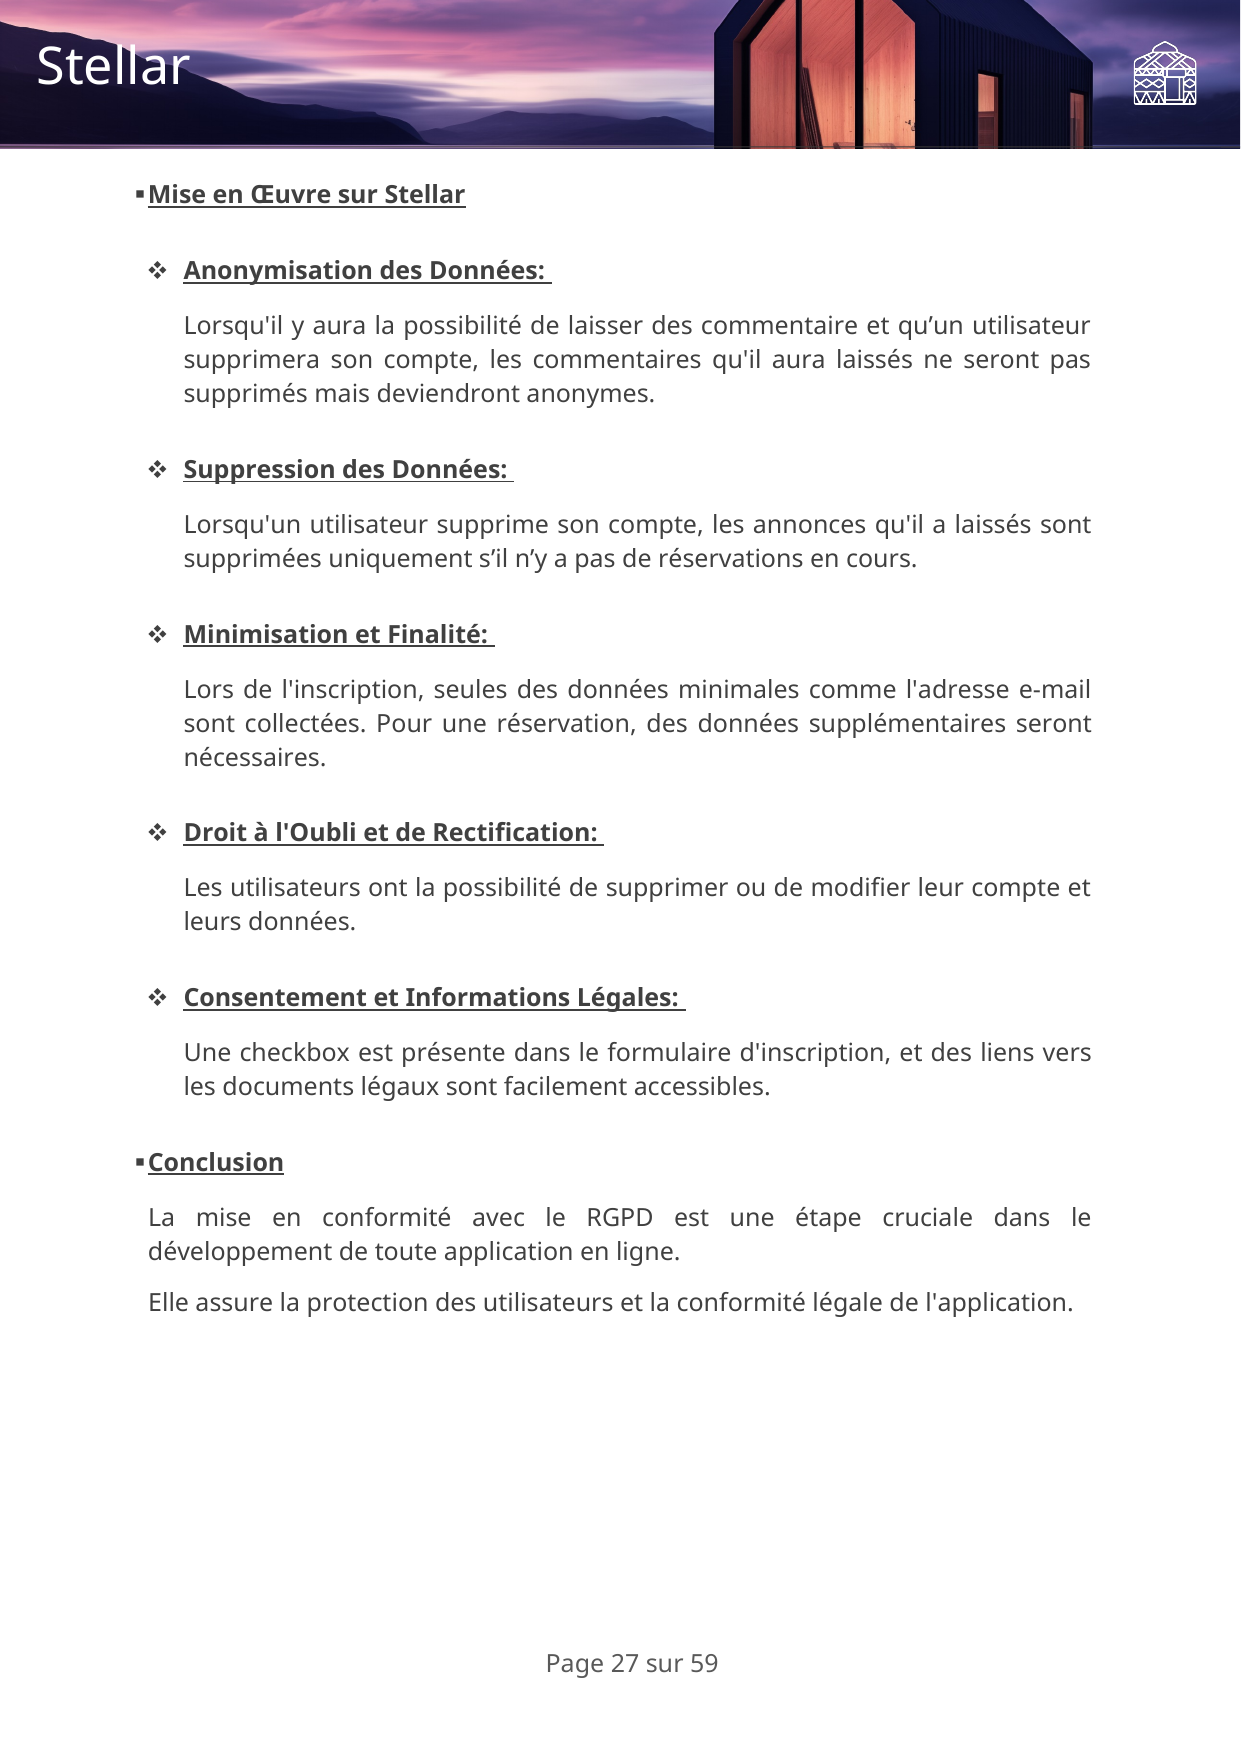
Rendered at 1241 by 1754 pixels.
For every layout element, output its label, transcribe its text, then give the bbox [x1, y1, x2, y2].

text Les utilisateurs ont la possibilité de supprimer ou de modifier leur compte et leurs données. [183, 870, 1092, 938]
text Lorsqu'un utilisateur supprime son compte, les annonces qu'il a laissés sont supprimées uniquement s’il n’y a pas de réservations en cours. [183, 507, 1092, 575]
text Lors de l'inscription, seules des données minimales comme l'adresse e-mail sont collectées. Pour une réservation, des données supplémentaires seront nécessaires. [183, 671, 1092, 773]
text La mise en conformité avec le RGPD est une étape cruciale dans le développement de toute application en ligne. [148, 1199, 1092, 1267]
subtitle Minimisation et Finalité: [146, 616, 1092, 650]
subtitle Conclusion [134, 1144, 1092, 1178]
subtitle Mise en Œuvre sur Stellar [134, 177, 1092, 211]
text Lorsqu'il y aura la possibilité de laisser des commentaire et qu’un utilisateur supprimera son compte, les commentaires qu'il aura laissés ne seront pas supprimés mais deviendront anonymes. [183, 308, 1092, 410]
text Elle assure la protection des utilisateurs et la conformité légale de l'application. [148, 1284, 1092, 1318]
text Une checkbox est présente dans le formulaire d'inscription, et des liens vers les documents légaux sont facilement accessibles. [183, 1035, 1092, 1103]
subtitle Anonymisation des Données: [146, 253, 1092, 287]
subtitle Droit à l'Oubli et de Rectification: [146, 815, 1092, 849]
subtitle Suppression des Données: [146, 452, 1092, 486]
subtitle Consentement et Informations Légales: [146, 980, 1092, 1014]
picture [0, 0, 1241, 146]
